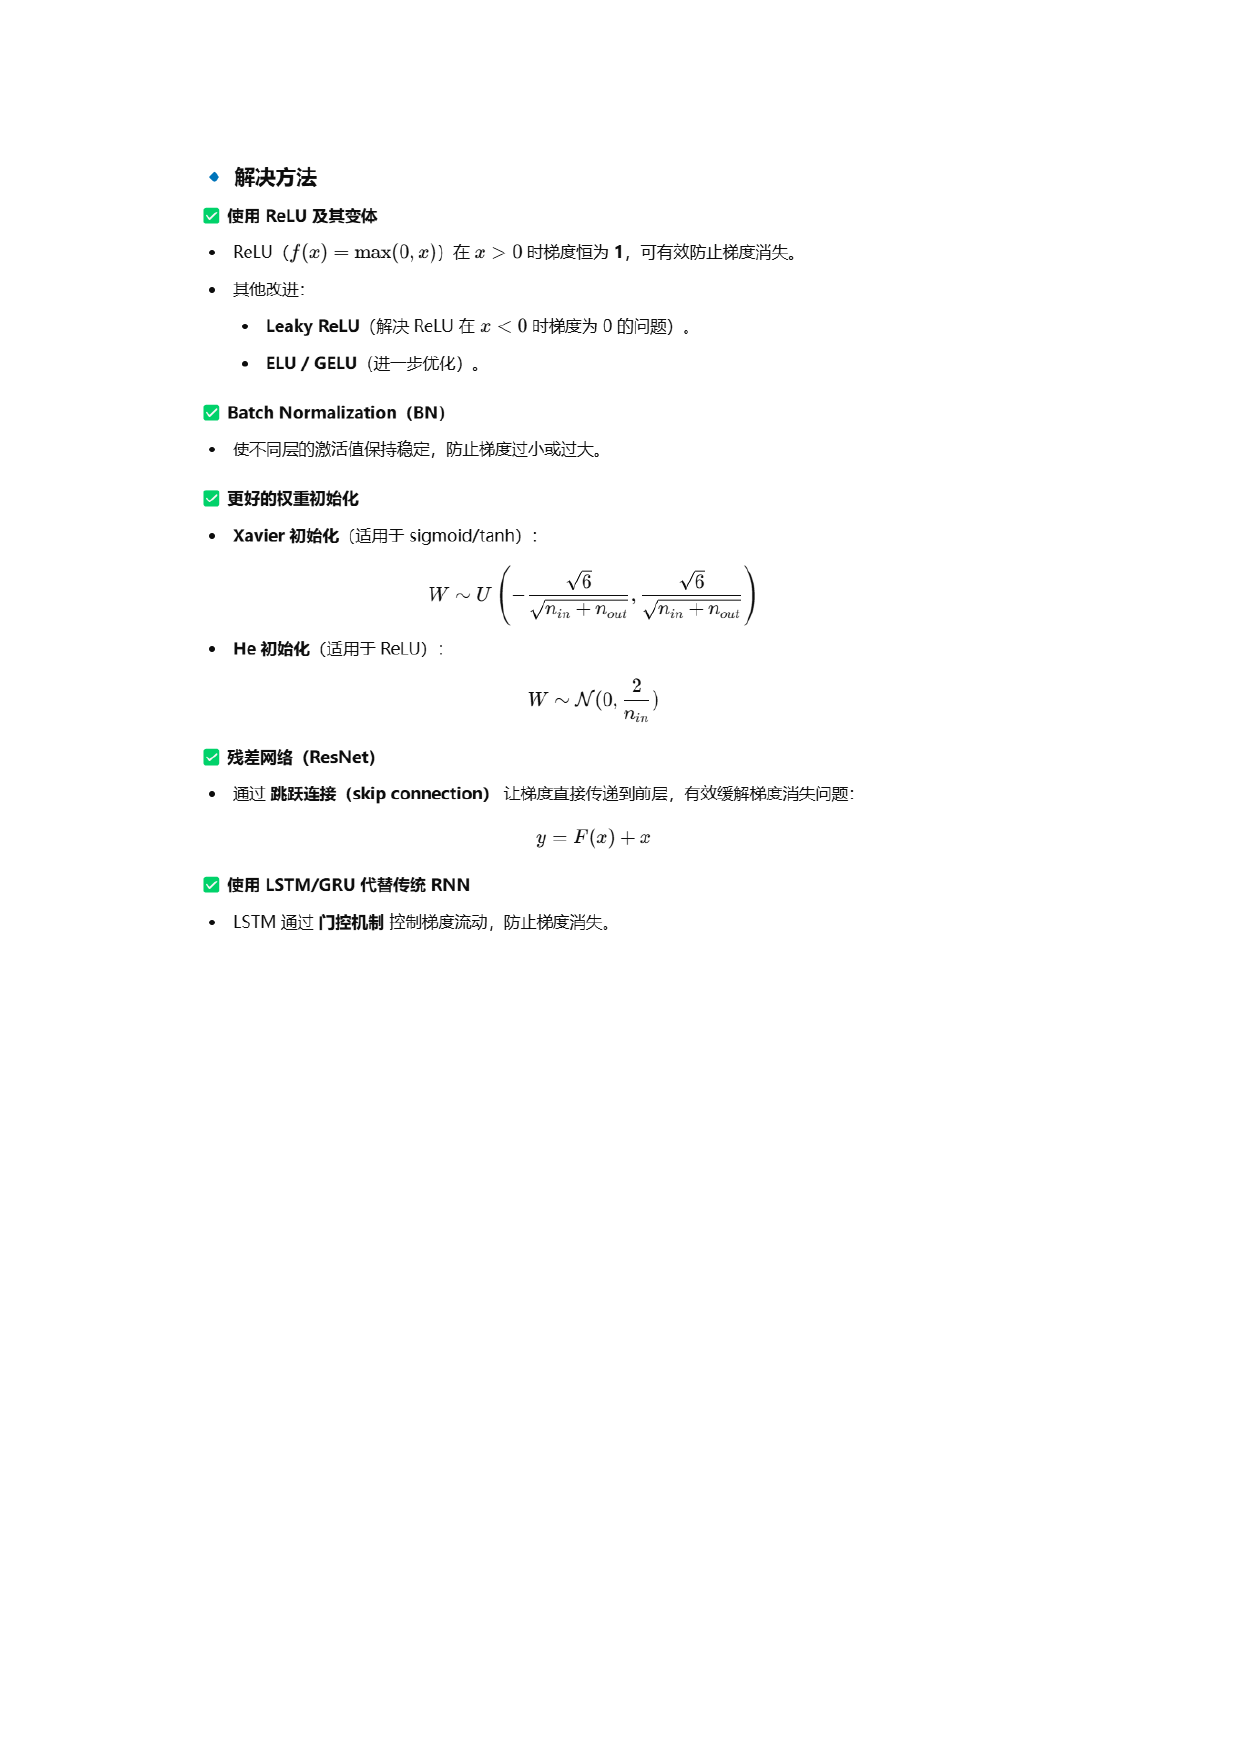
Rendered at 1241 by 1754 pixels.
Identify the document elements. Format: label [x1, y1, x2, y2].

picture [187, 162, 870, 943]
